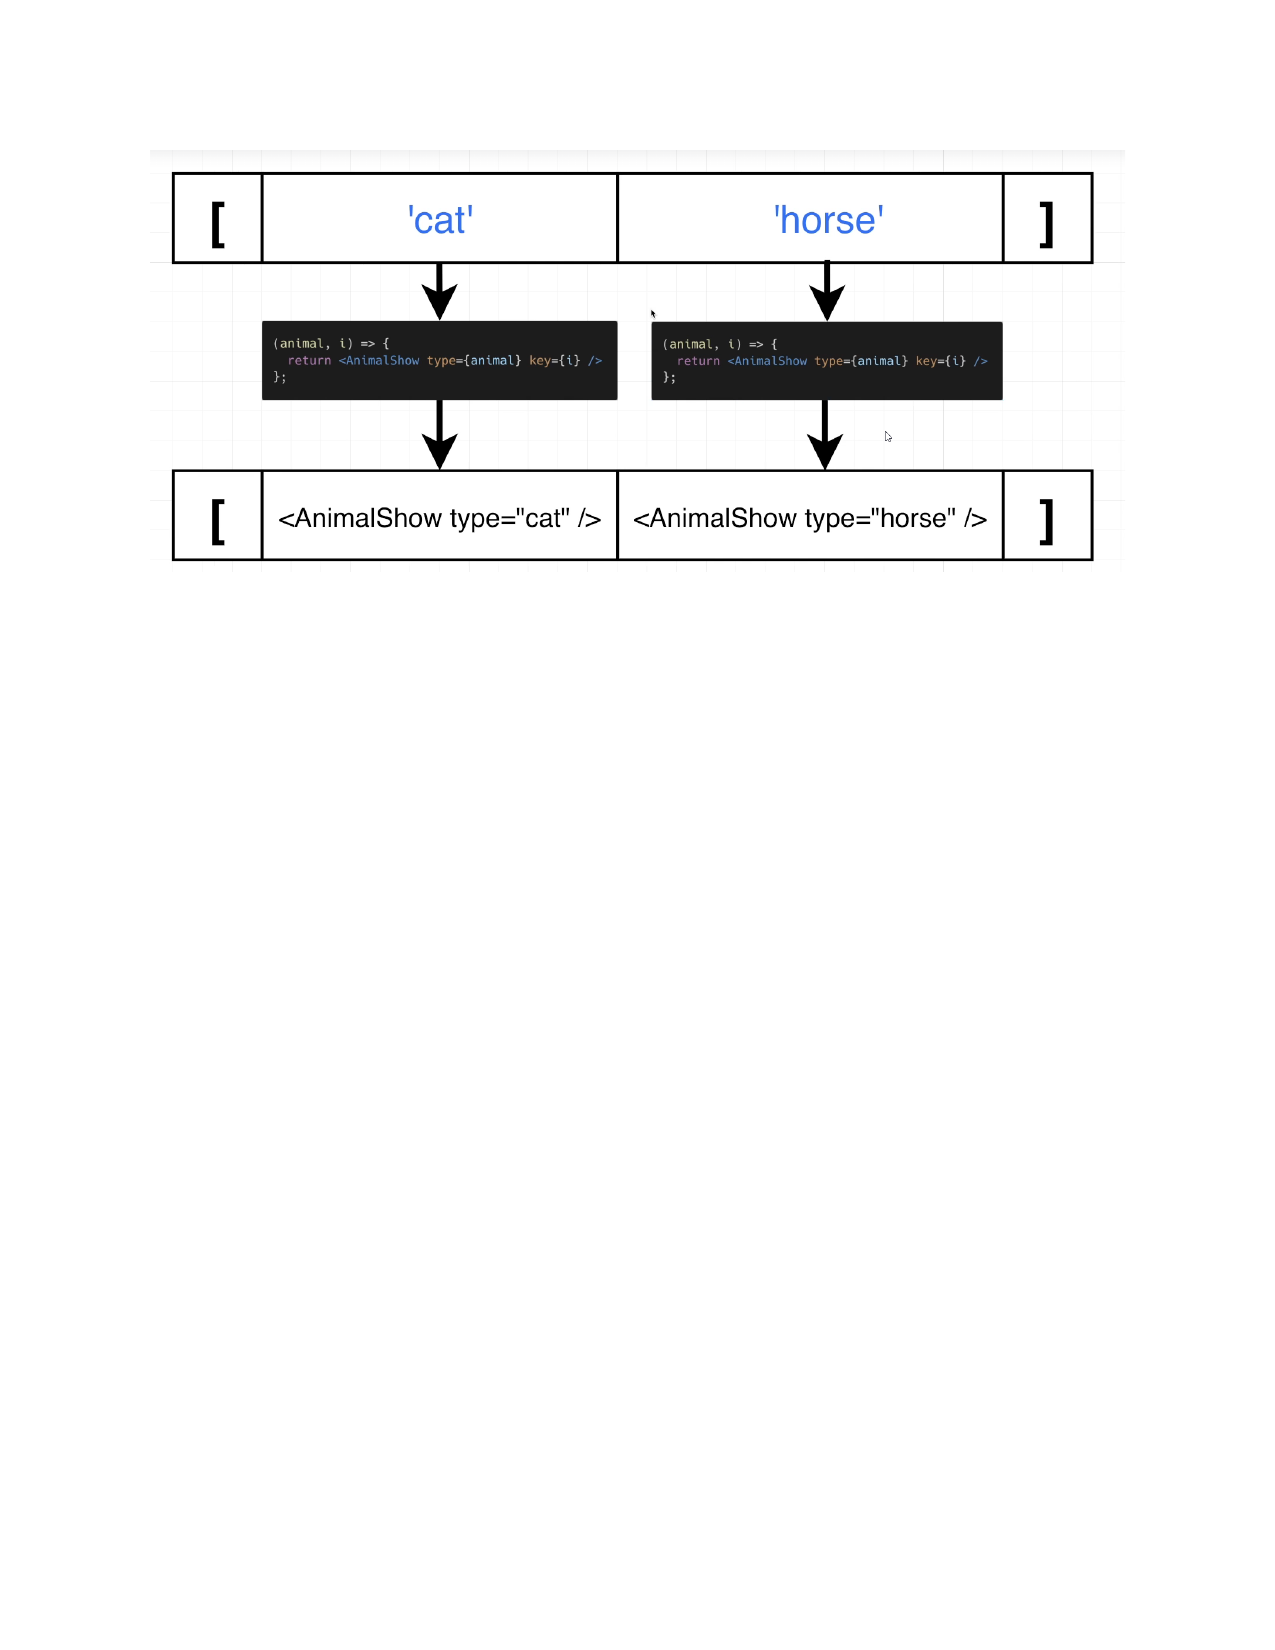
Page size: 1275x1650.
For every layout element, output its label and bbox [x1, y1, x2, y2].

picture [150, 150, 1125, 572]
